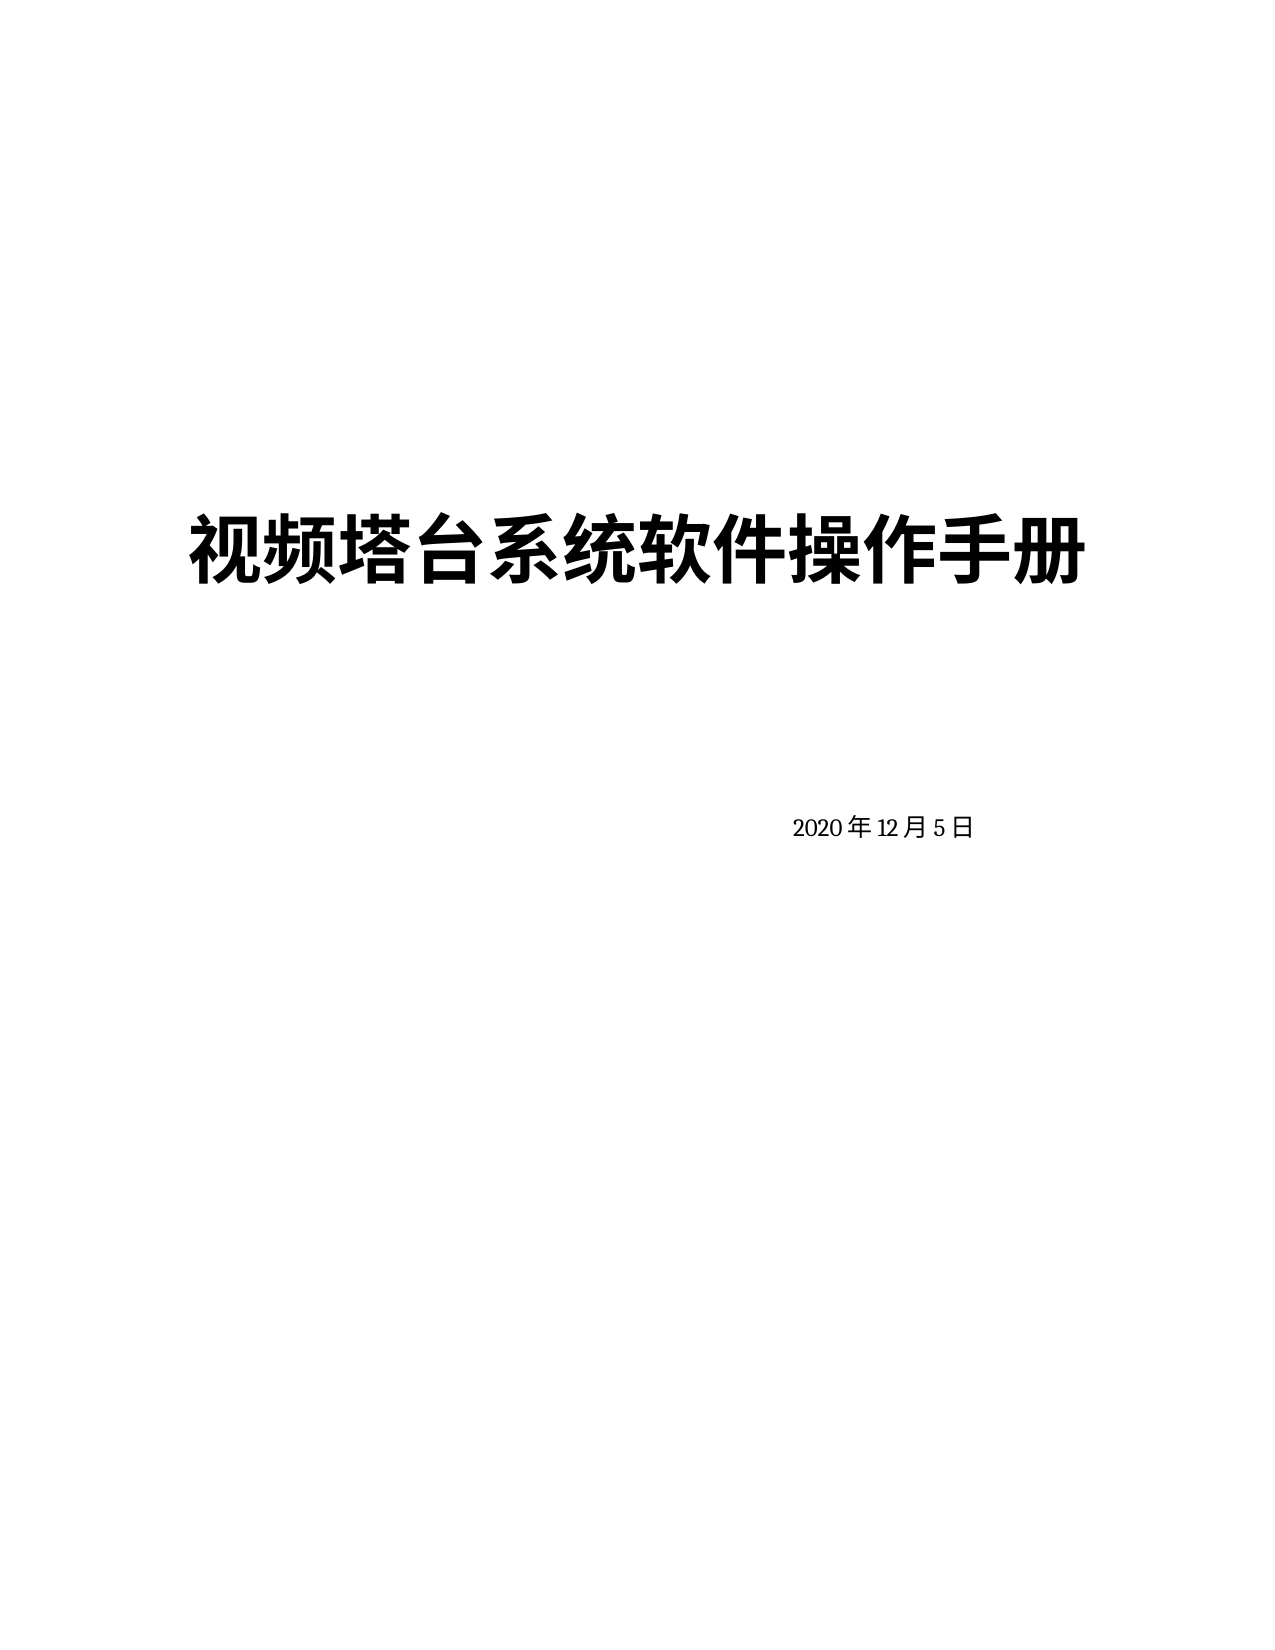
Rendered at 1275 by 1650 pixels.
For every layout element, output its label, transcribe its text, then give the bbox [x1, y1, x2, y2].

subtitle 视频塔台系统软件操作手册 [150, 490, 1125, 599]
text 2020年12月5日 [150, 807, 975, 844]
